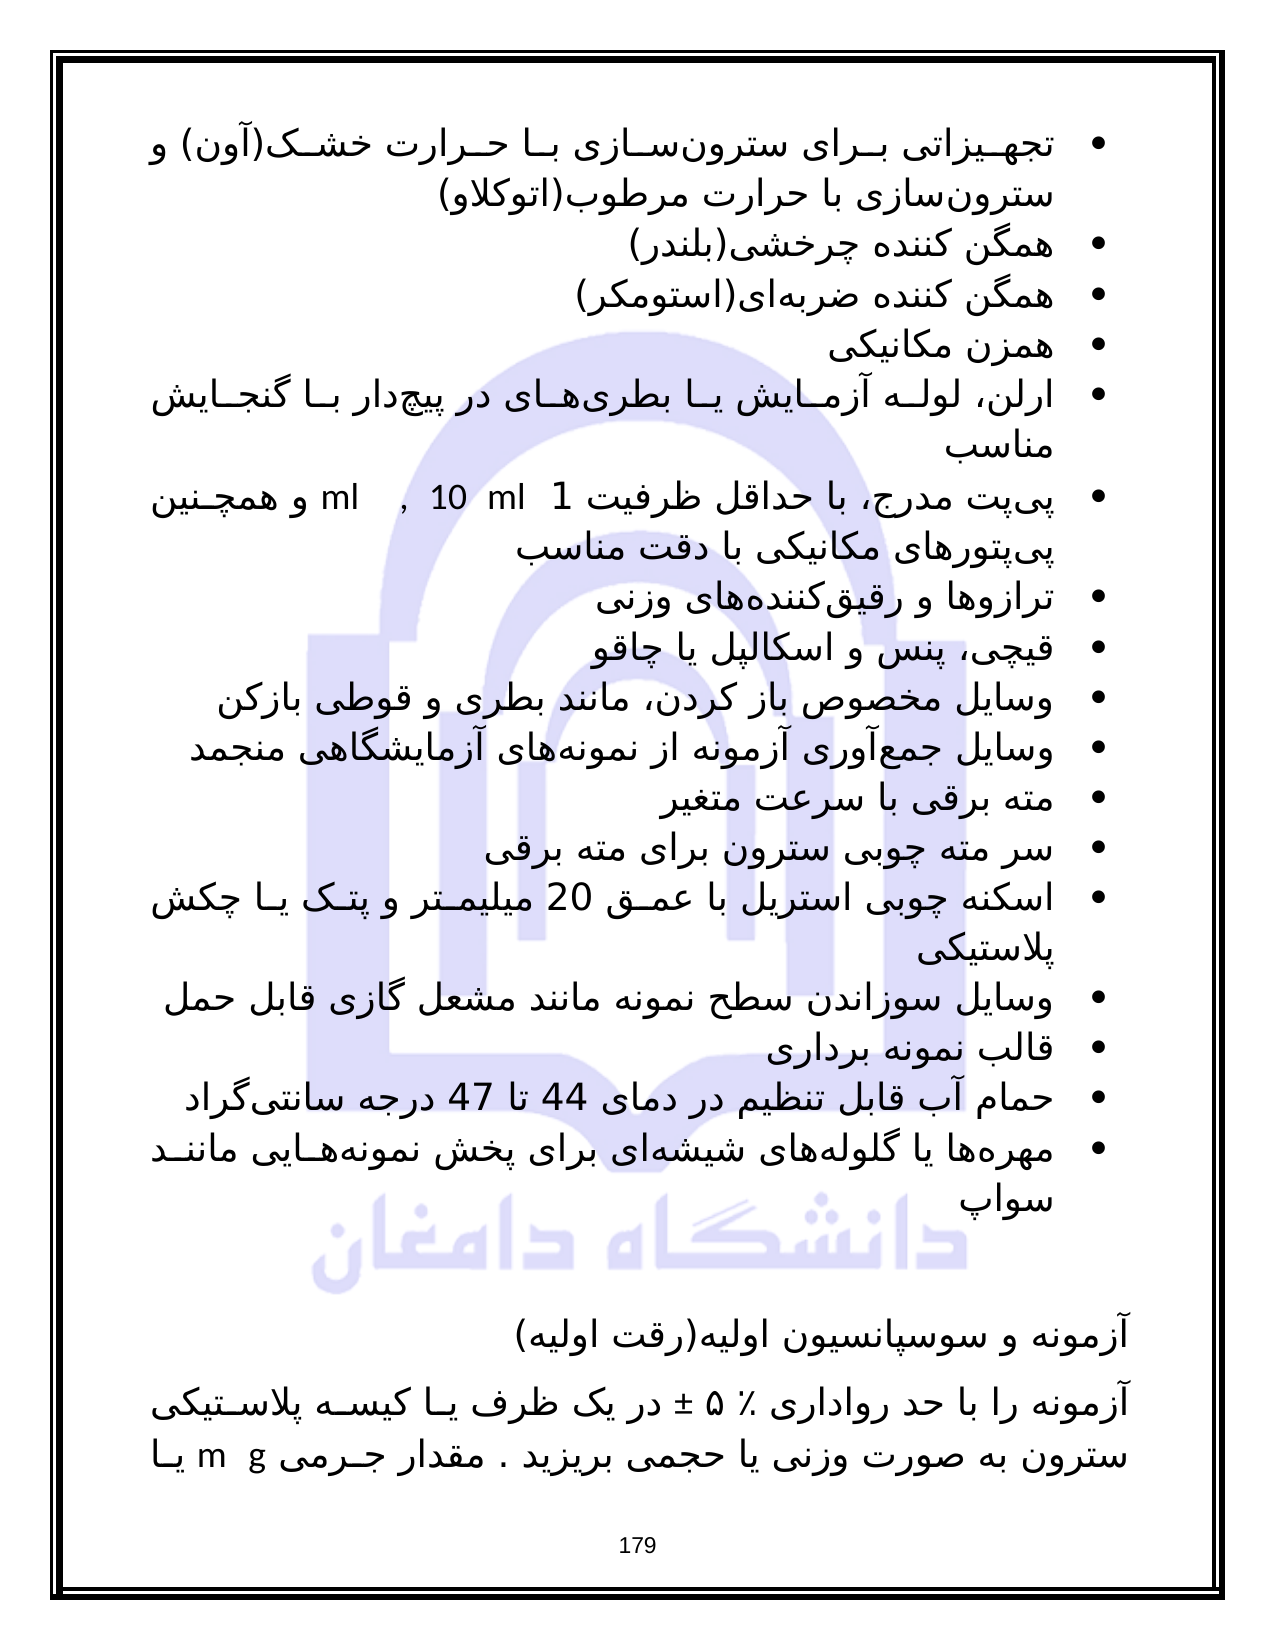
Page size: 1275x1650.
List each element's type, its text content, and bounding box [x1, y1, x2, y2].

list قالب نمونه برداری [150, 1026, 1092, 1069]
list ارلن، لوله آزمایش یا بطری‌های در پیچ‌دار با گنجایش مناسب [150, 372, 1092, 466]
list سر مته چوبی سترون برای مته برقی [150, 826, 1092, 869]
list همگن کننده چرخشی(بلندر) [150, 222, 1092, 266]
list وسایل مخصوص باز کردن، مانند بطری و قوطی بازکن [150, 675, 1092, 719]
list همزن مکانیکی [150, 322, 1092, 366]
list حمام آب قابل تنظیم در دمای 44 تا 47 درجه سانتی‌گراد [150, 1076, 1092, 1120]
list وسایل سوزاندن سطح نمونه مانند مشعل گازی قابل حمل [150, 976, 1092, 1019]
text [150, 1379, 1130, 1477]
list پی‌پت مدرج، با حداقل ظرفیت 1 ml , 10 ml و همچنین پی‌پتورهای مکانیکی با دقت مناسب [150, 473, 1092, 568]
list همگن کننده ضربه‌ای(استومکر) [150, 272, 1092, 316]
list ترازوها و رقیق‌کننده‌های وزنی [150, 575, 1092, 619]
list قیچی، پنس و اسکالپل یا چاقو [150, 625, 1092, 669]
list اسکنه چوبی استریل با عمق 20 میلیمتر و پتک یا چکش پلاستیکی [150, 876, 1092, 969]
list تجهیزاتی برای سترون‌سازی با حرارت خشک(آون) و سترون‌سازی با حرارت مرطوب(اتوکلاو) [150, 122, 1092, 216]
text آزمونه و سوسپانسیون اولیه(رقت اولیه) [150, 1312, 1130, 1356]
list وسایل جمع‌آوری آزمونه از نمونه‌های آزمایشگاهی منجمد [150, 725, 1092, 769]
list مته برقی با سرعت متغیر [150, 775, 1092, 819]
list مهره‌ها یا گلوله‌های شیشه‌ای برای پخش نمونه‌هایی مانند سواپ [150, 1126, 1092, 1220]
